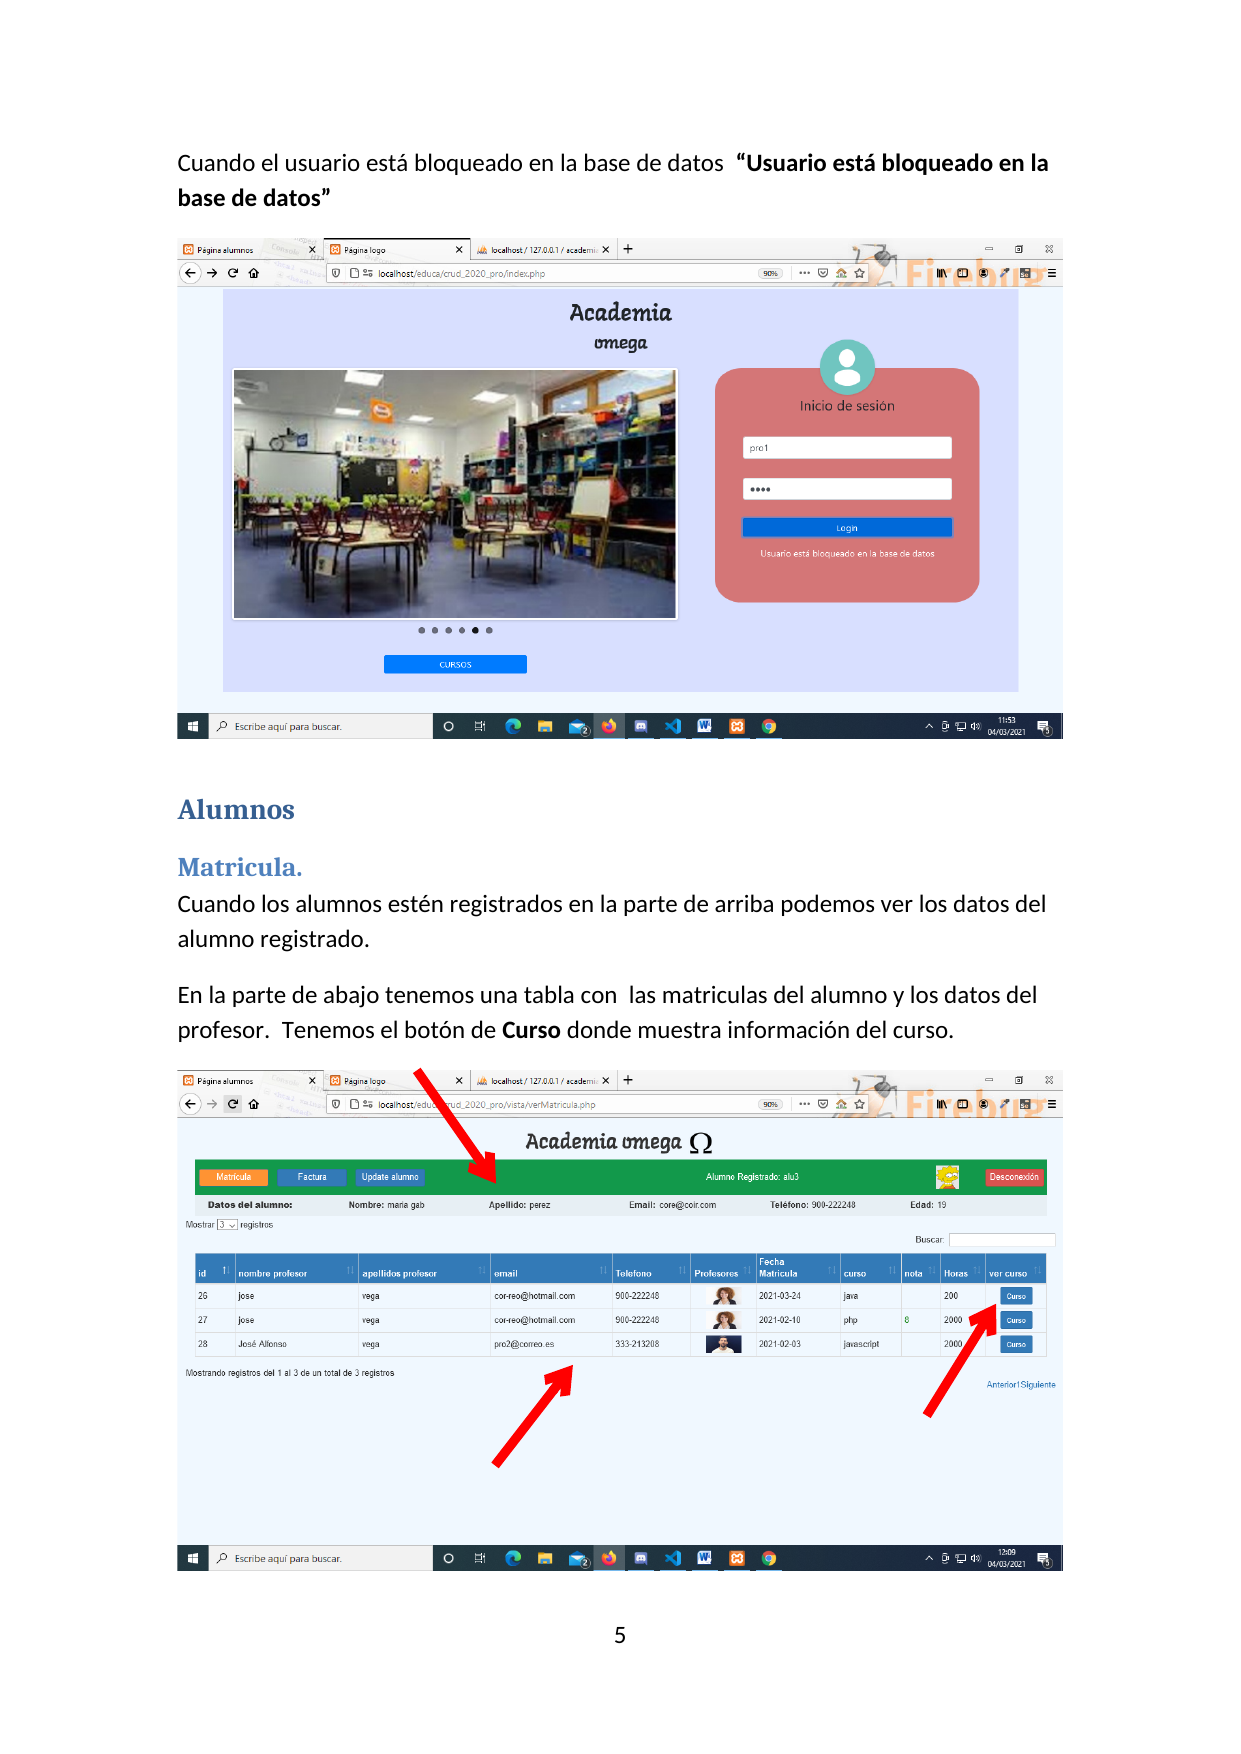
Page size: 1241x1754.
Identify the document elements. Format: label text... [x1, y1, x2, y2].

subtitle Matricula. [177, 852, 1063, 884]
text Cuando los alumnos estén registrados en la parte de arriba podemos ver los datos del alumno registrado. [177, 888, 1063, 954]
picture [177, 1070, 1063, 1571]
text Cuando el usuario está bloqueado en la base de datos “Usuario está bloqueado en la base de datos” [177, 148, 1063, 213]
subtitle Alumnos [177, 793, 1063, 827]
picture [177, 238, 1063, 739]
text En la parte de abajo tenemos una tabla con las matriculas del alumno y los datos del profesor. Tenemos el botón de Curso donde muestra información del curso. [177, 979, 1063, 1044]
